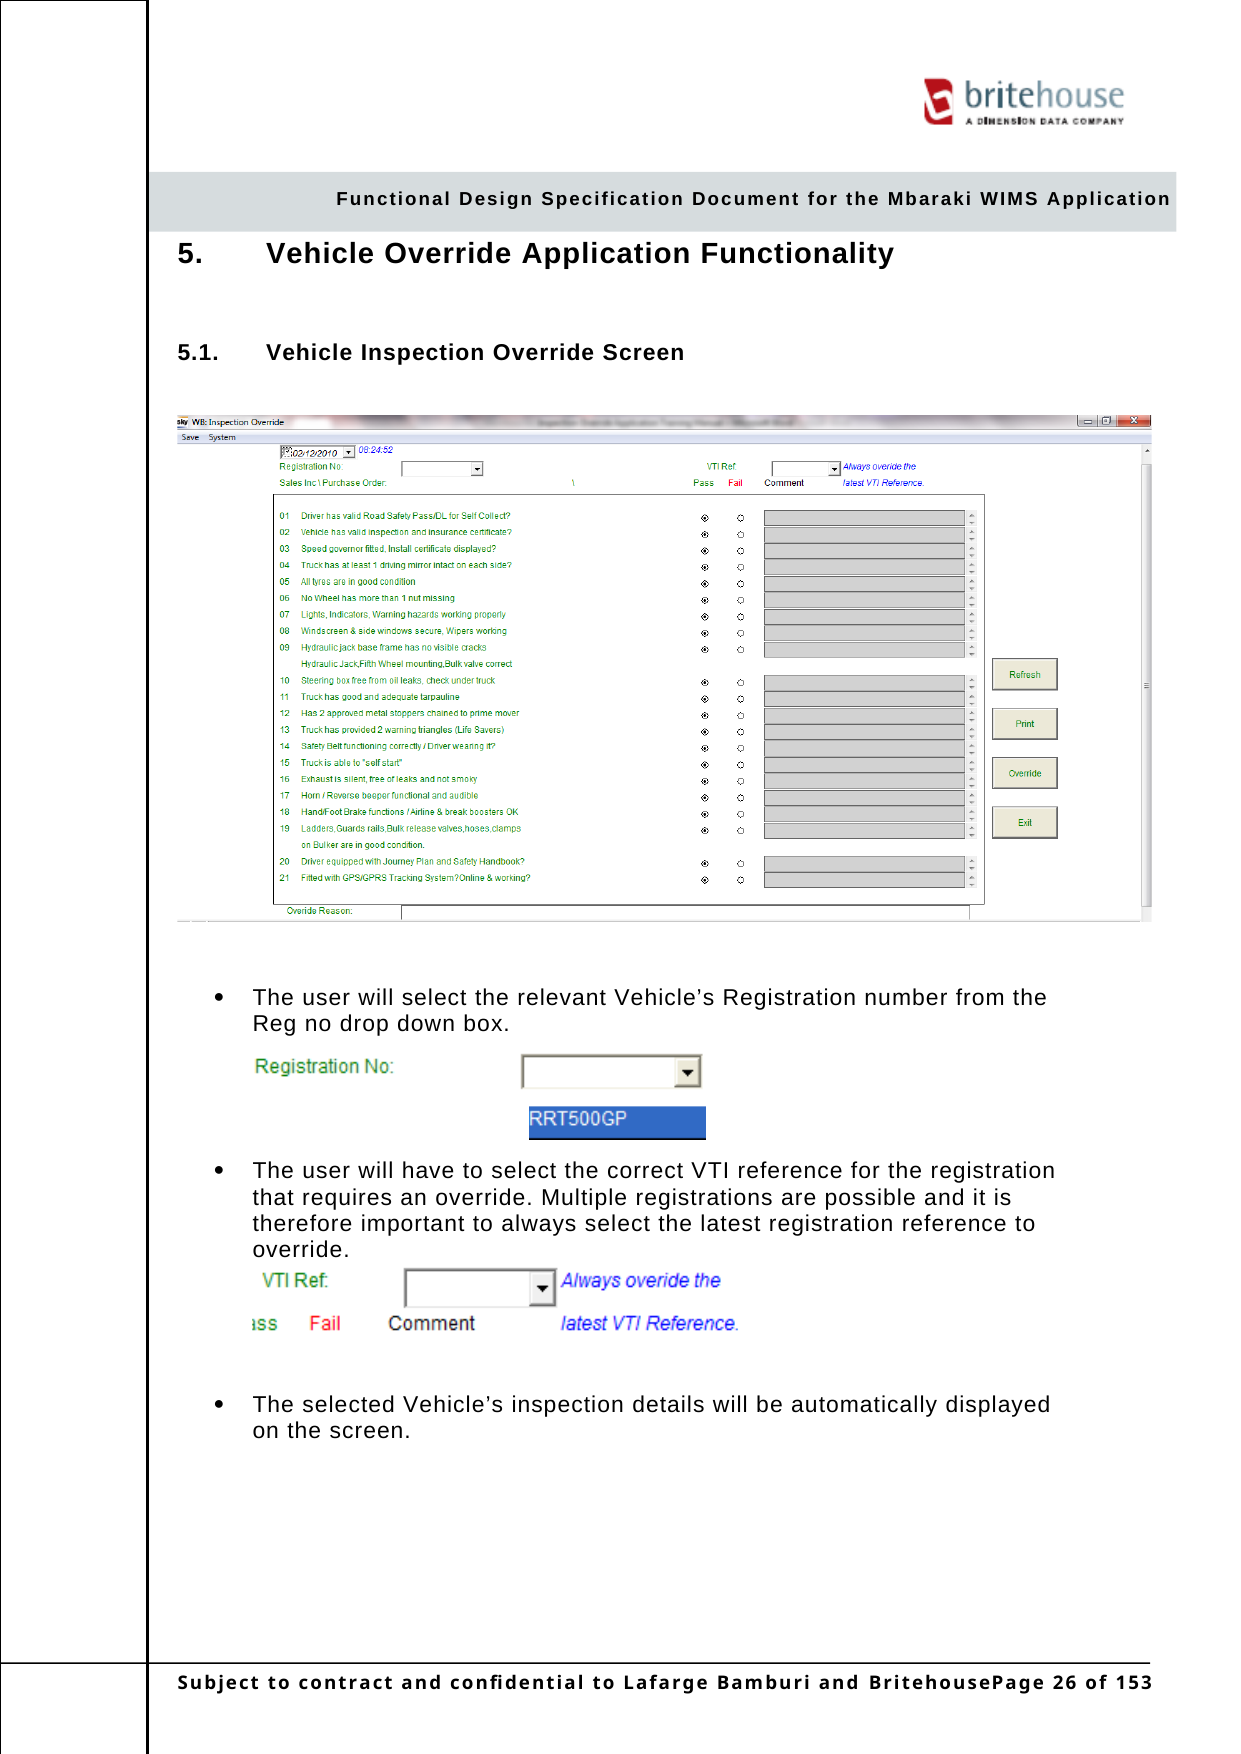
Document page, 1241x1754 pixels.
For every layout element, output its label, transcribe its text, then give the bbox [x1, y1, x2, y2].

picture [252, 1048, 706, 1094]
picture [529, 1106, 706, 1140]
list The user will select the relevant Vehicle’s Registration number from the Reg no drop down box. [215, 983, 1063, 1036]
picture [252, 1262, 749, 1340]
subtitle Vehicle Inspection Override Screen [177, 338, 1152, 365]
list The selected Vehicle’s inspection details will be automatically displayed on the screen. [215, 1391, 1063, 1443]
picture [177, 415, 1152, 922]
list The user will have to select the correct VTI reference for the registration that requires an override. Multiple registrations are possible and it is therefore important to always select the latest registration reference to override. [215, 1157, 1063, 1339]
picture [908, 58, 1144, 140]
subtitle Vehicle Override Application Functionality [177, 236, 1152, 270]
